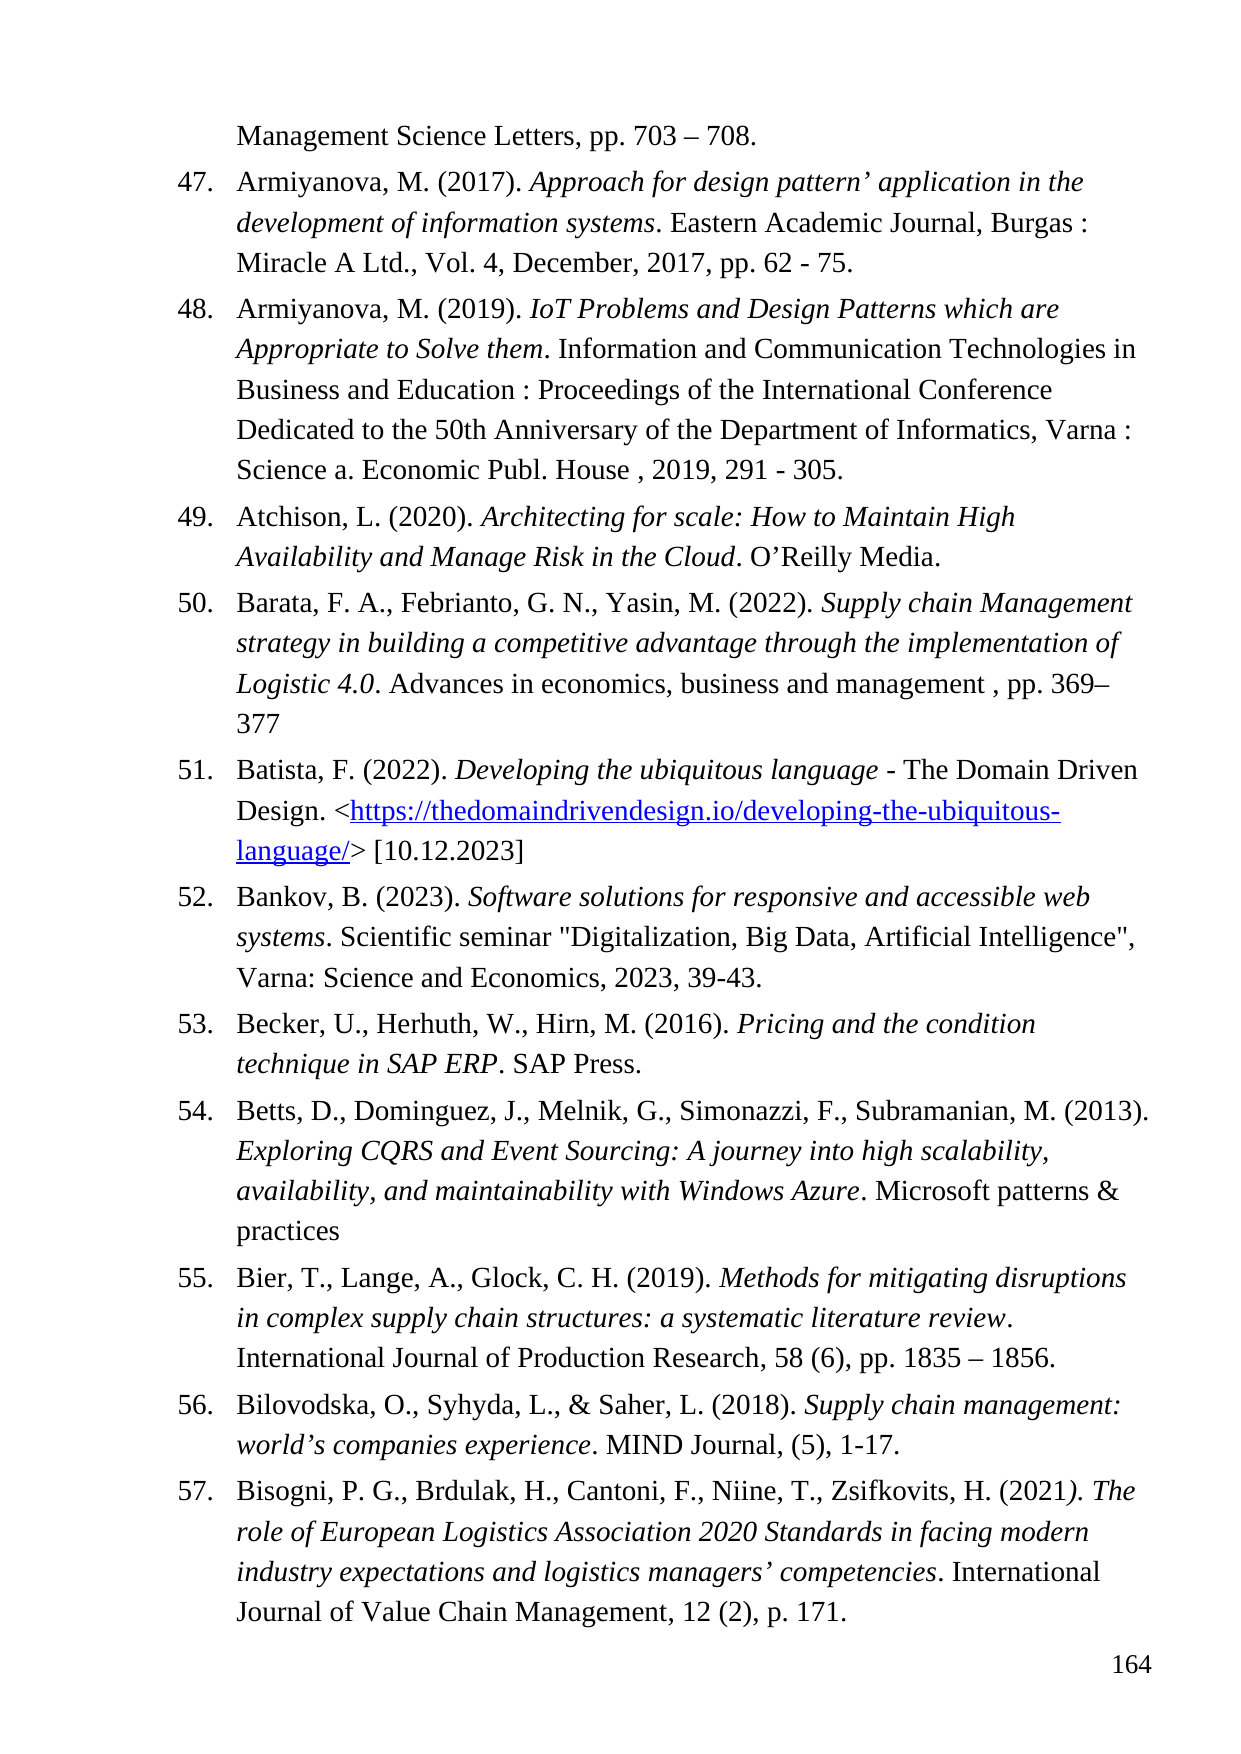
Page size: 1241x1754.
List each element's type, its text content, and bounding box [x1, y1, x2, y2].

text Betts, D., Dominguez, J., Melnik, G., Simonazzi, F., Subramanian, M. (2013). Exploring CQRS and Event Sourcing: A journey into high scalability, availability, and maintainability with Windows Azure. Microsoft patterns & practices [177, 1093, 1152, 1247]
text Batista, F. (2022). Developing the ubiquitous language - The Domain Driven Design. <https://thedomaindrivendesign.io/developing-the-ubiquitous-language/> [10.12.2023] [177, 752, 1152, 866]
text Armiyanova, M. (2017). Approach for design pattern’ application in the development of information systems. Eastern Academic Journal, Burgas : Miracle A Ltd., Vol. 4, December, 2017, pp. 62 - 75. [177, 164, 1152, 278]
text Bankov, B. (2023). Software solutions for responsive and accessible web systems. Scientific seminar "Digitalization, Big Data, Artificial Intelligence", Varna: Science and Economics, 2023, 39-43. [177, 879, 1152, 993]
text Bilovodska, O., Syhyda, L., & Saher, L. (2018). Supply chain management: world’s companies experience. MIND Journal, (5), 1-17. [177, 1387, 1152, 1461]
text Armiyanova, M. (2019). IoT Problems and Design Patterns which are Appropriate to Solve them. Information and Communication Technologies in Business and Education : Proceedings of the International Conference Dedicated to the 50th Anniversary of the Department of Informatics, Varna : Science a. Economic Publ. House , 2019, 291 - 305. [177, 291, 1152, 486]
text Atchison, L. (2020). Architecting for scale: How to Maintain High Availability and Manage Risk in the Cloud. O’Reilly Media. [177, 499, 1152, 572]
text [177, 118, 1152, 152]
text Becker, U., Herhuth, W., Hirn, M. (2016). Pricing and the condition technique in SAP ERP. SAP Press. [177, 1006, 1152, 1080]
text Barata, F. A., Febrianto, G. N., Yasin, M. (2022). Supply chain Management strategy in building a competitive advantage through the implementation of Logistic 4.0. Advances in economics, business and management , pp. 369–377 [177, 585, 1152, 739]
text Bisogni, P. G., Brdulak, H., Cantoni, F., Niine, T., Zsifkovits, H. (2021). The role of European Logistics Association 2020 Standards in facing modern industry expectations and logistics managers’ competencies. International Journal of Value Chain Management, 12 (2), р. 171. [177, 1473, 1152, 1628]
text Bier, T., Lange, A., Glock, C. H. (2019). Methods for mitigating disruptions in complex supply chain structures: a systematic literature review. International Journal of Production Research, 58 (6), рр. 1835 – 1856. [177, 1260, 1152, 1374]
